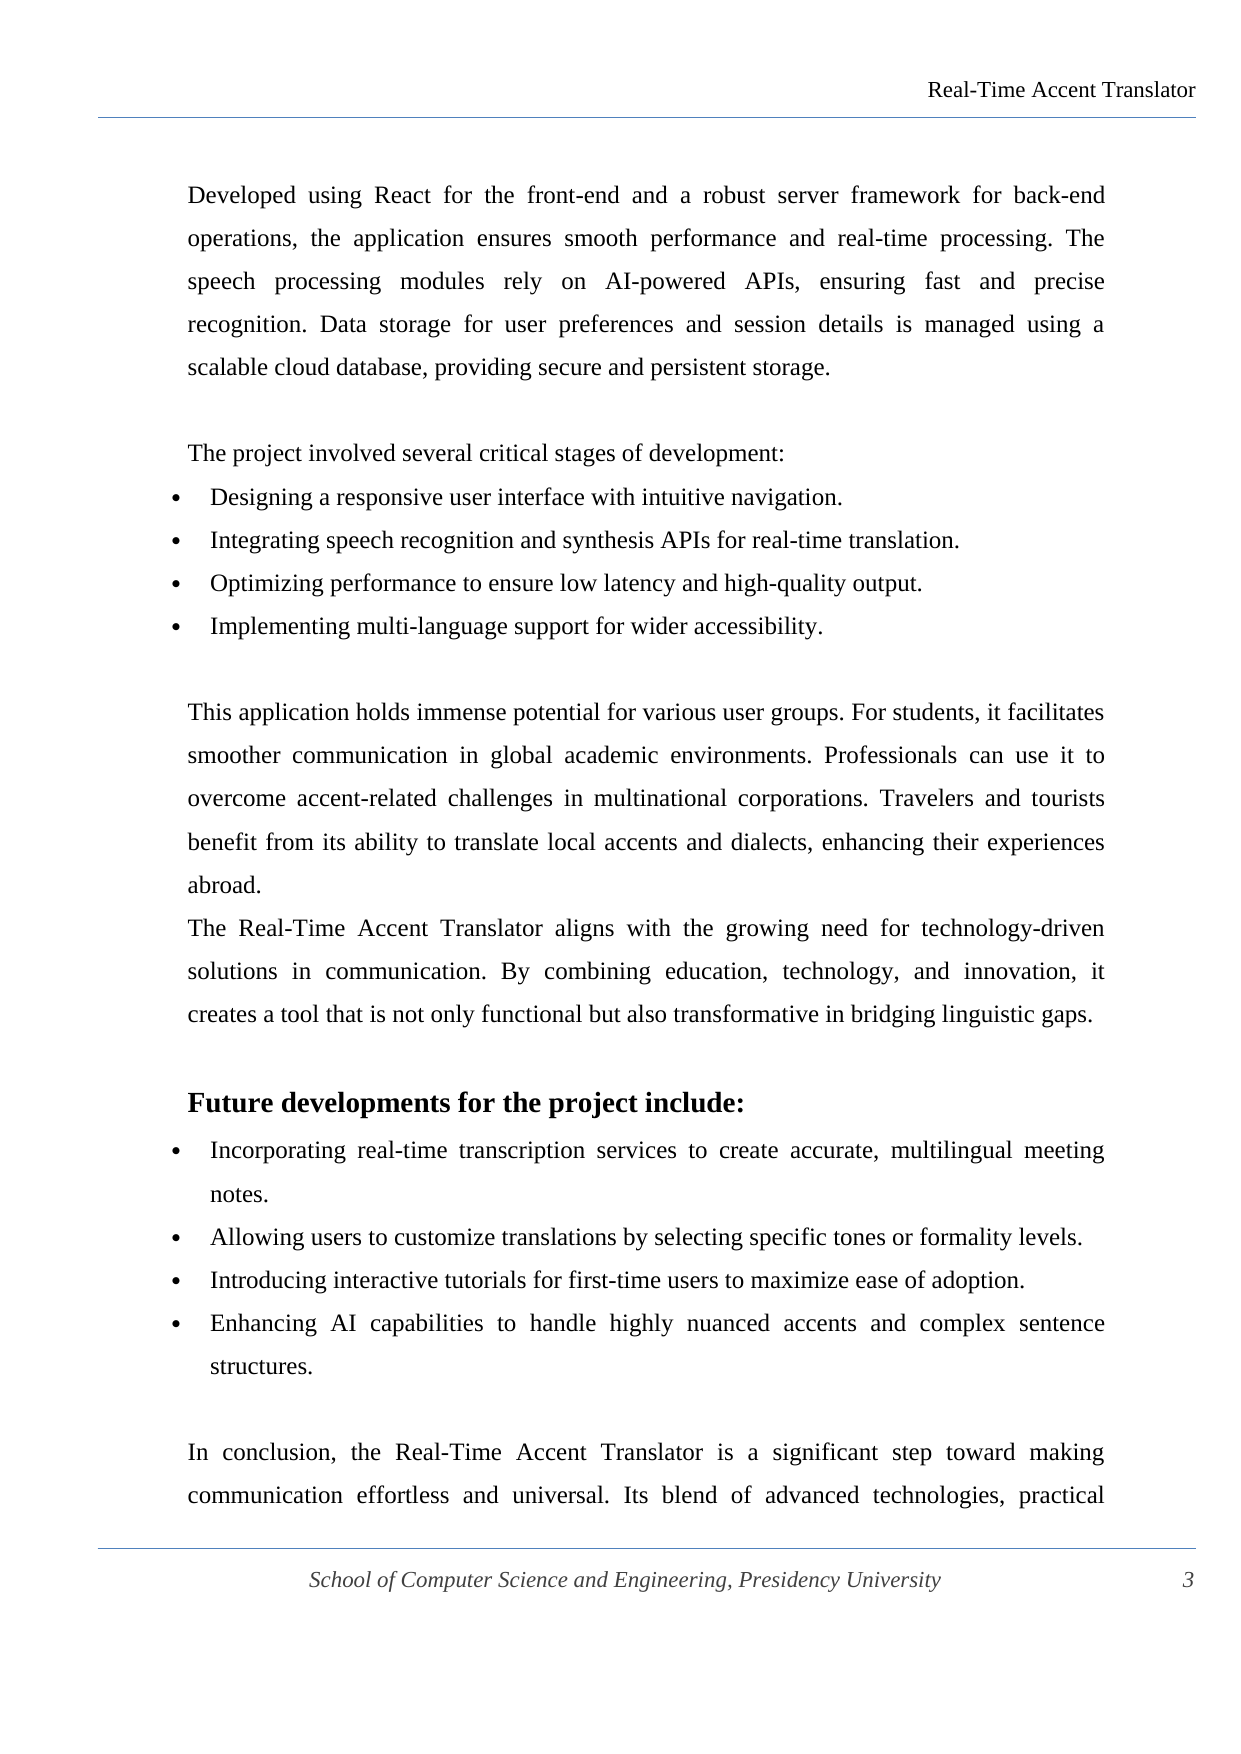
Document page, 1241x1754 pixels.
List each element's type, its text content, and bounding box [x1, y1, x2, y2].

text The Real-Time Accent Translator aligns with the growing need for technology-driven solutions in communication. By combining education, technology, and innovation, it creates a tool that is not only functional but also transformative in bridging linguistic gaps. [187, 913, 1106, 1028]
list Enhancing AI capabilities to handle highly nuanced accents and complex sentence structures. [172, 1308, 1106, 1380]
list Implementing multi-language support for wider accessibility. [172, 611, 1106, 640]
list Optimizing performance to ensure low latency and high-quality output. [172, 568, 1106, 597]
list Designing a responsive user interface with intuitive navigation. [172, 482, 1106, 510]
text The project involved several critical stages of development: [187, 438, 1106, 467]
text This application holds immense potential for various user groups. For students, it facilitates smoother communication in global academic environments. Professionals can use it to overcome accent-related challenges in multinational corporations. Travelers and tourists benefit from its ability to translate local accents and dialects, enhancing their experiences abroad. [187, 697, 1106, 898]
text Future developments for the project include: [187, 1085, 1106, 1119]
list Introducing interactive tutorials for first-time users to maximize ease of adoption. [172, 1265, 1106, 1294]
list Incorporating real-time transcription services to create accurate, multilingual meeting notes. [172, 1136, 1106, 1207]
list Integrating speech recognition and synthesis APIs for real-time translation. [172, 525, 1106, 553]
text Developed using React for the front-end and a robust server framework for back-end operations, the application ensures smooth performance and real-time processing. The speech processing modules rely on AI-powered APIs, ensuring fast and precise recognition. Data storage for user preferences and session details is managed using a scalable cloud database, providing secure and persistent storage. [187, 180, 1106, 381]
list Allowing users to customize translations by selecting specific tones or formality levels. [172, 1222, 1106, 1251]
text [187, 1437, 1106, 1509]
